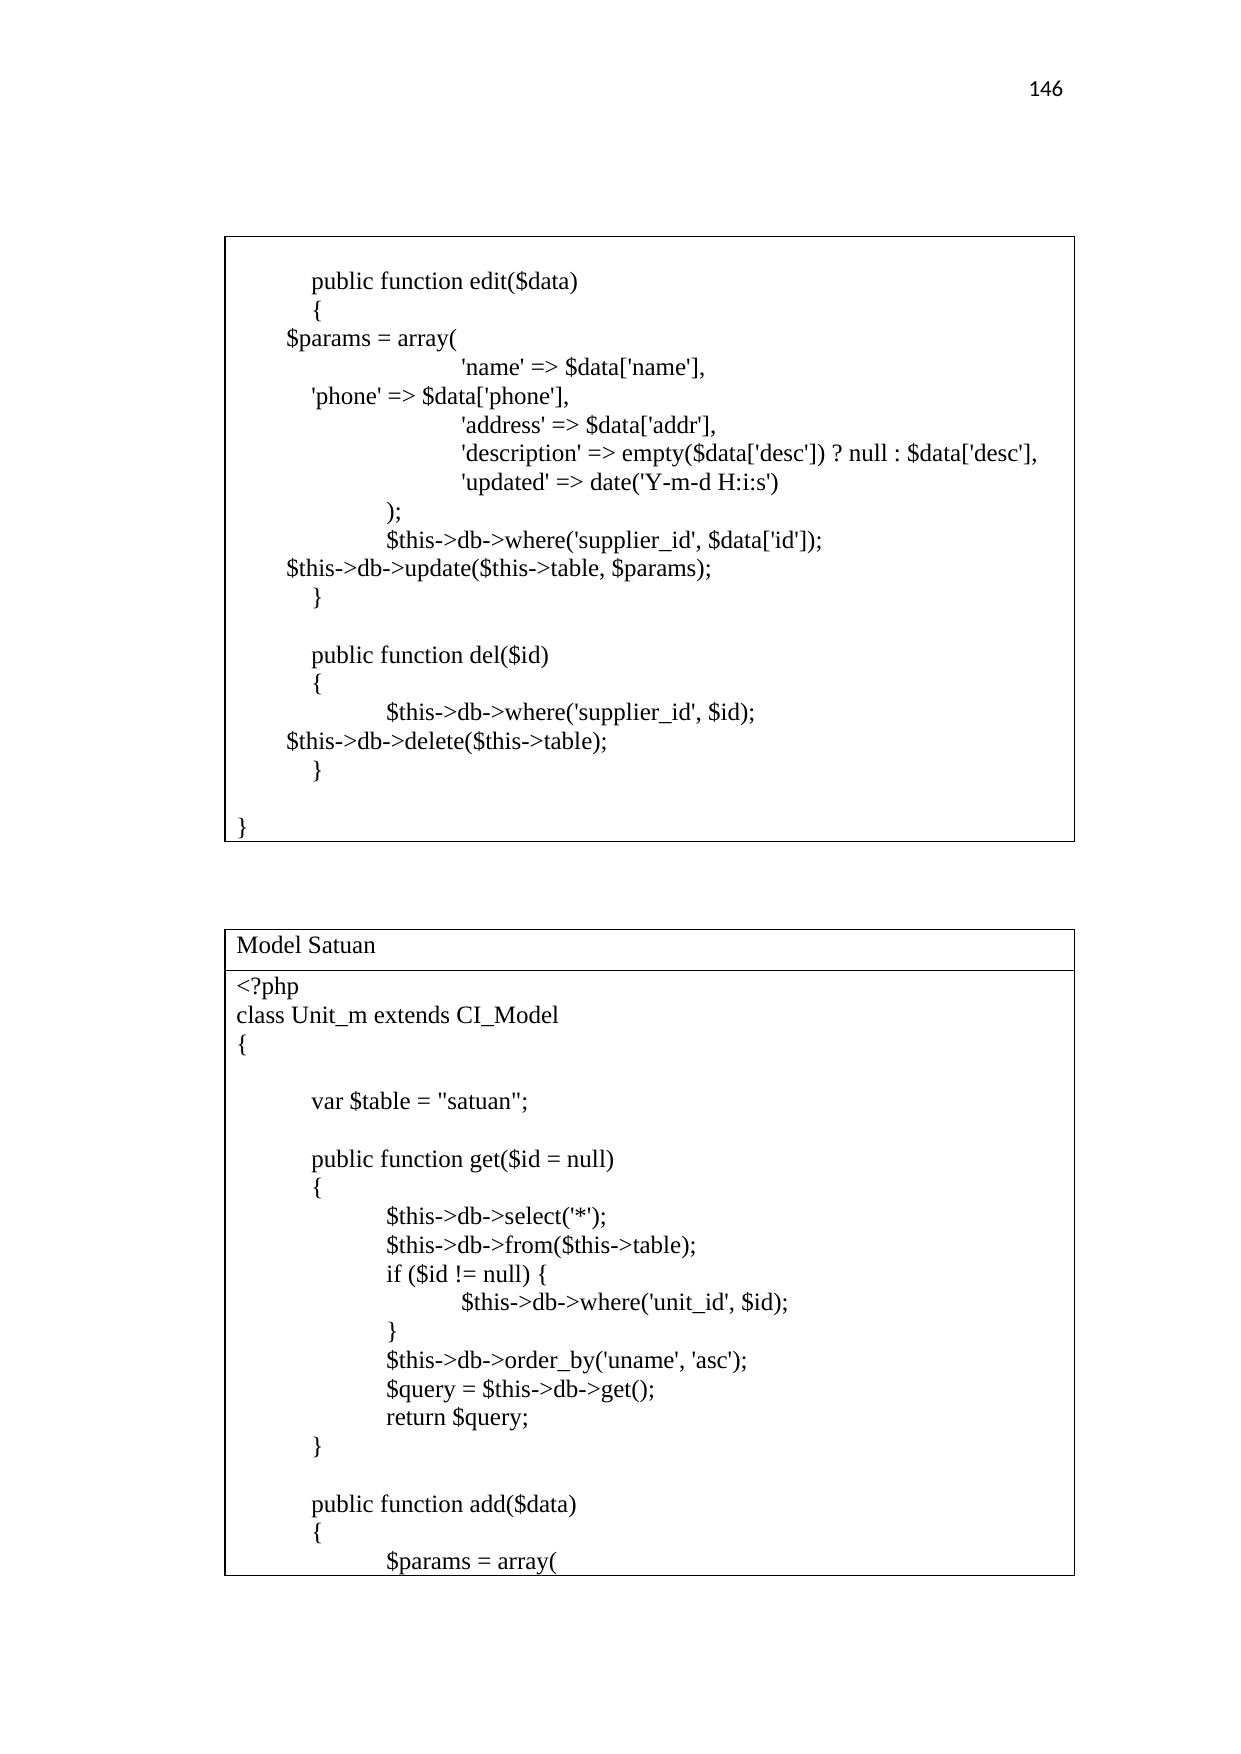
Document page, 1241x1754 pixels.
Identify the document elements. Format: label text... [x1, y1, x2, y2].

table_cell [226, 971, 1074, 1575]
table_header Model Satuan [226, 930, 1074, 970]
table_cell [226, 237, 1074, 841]
